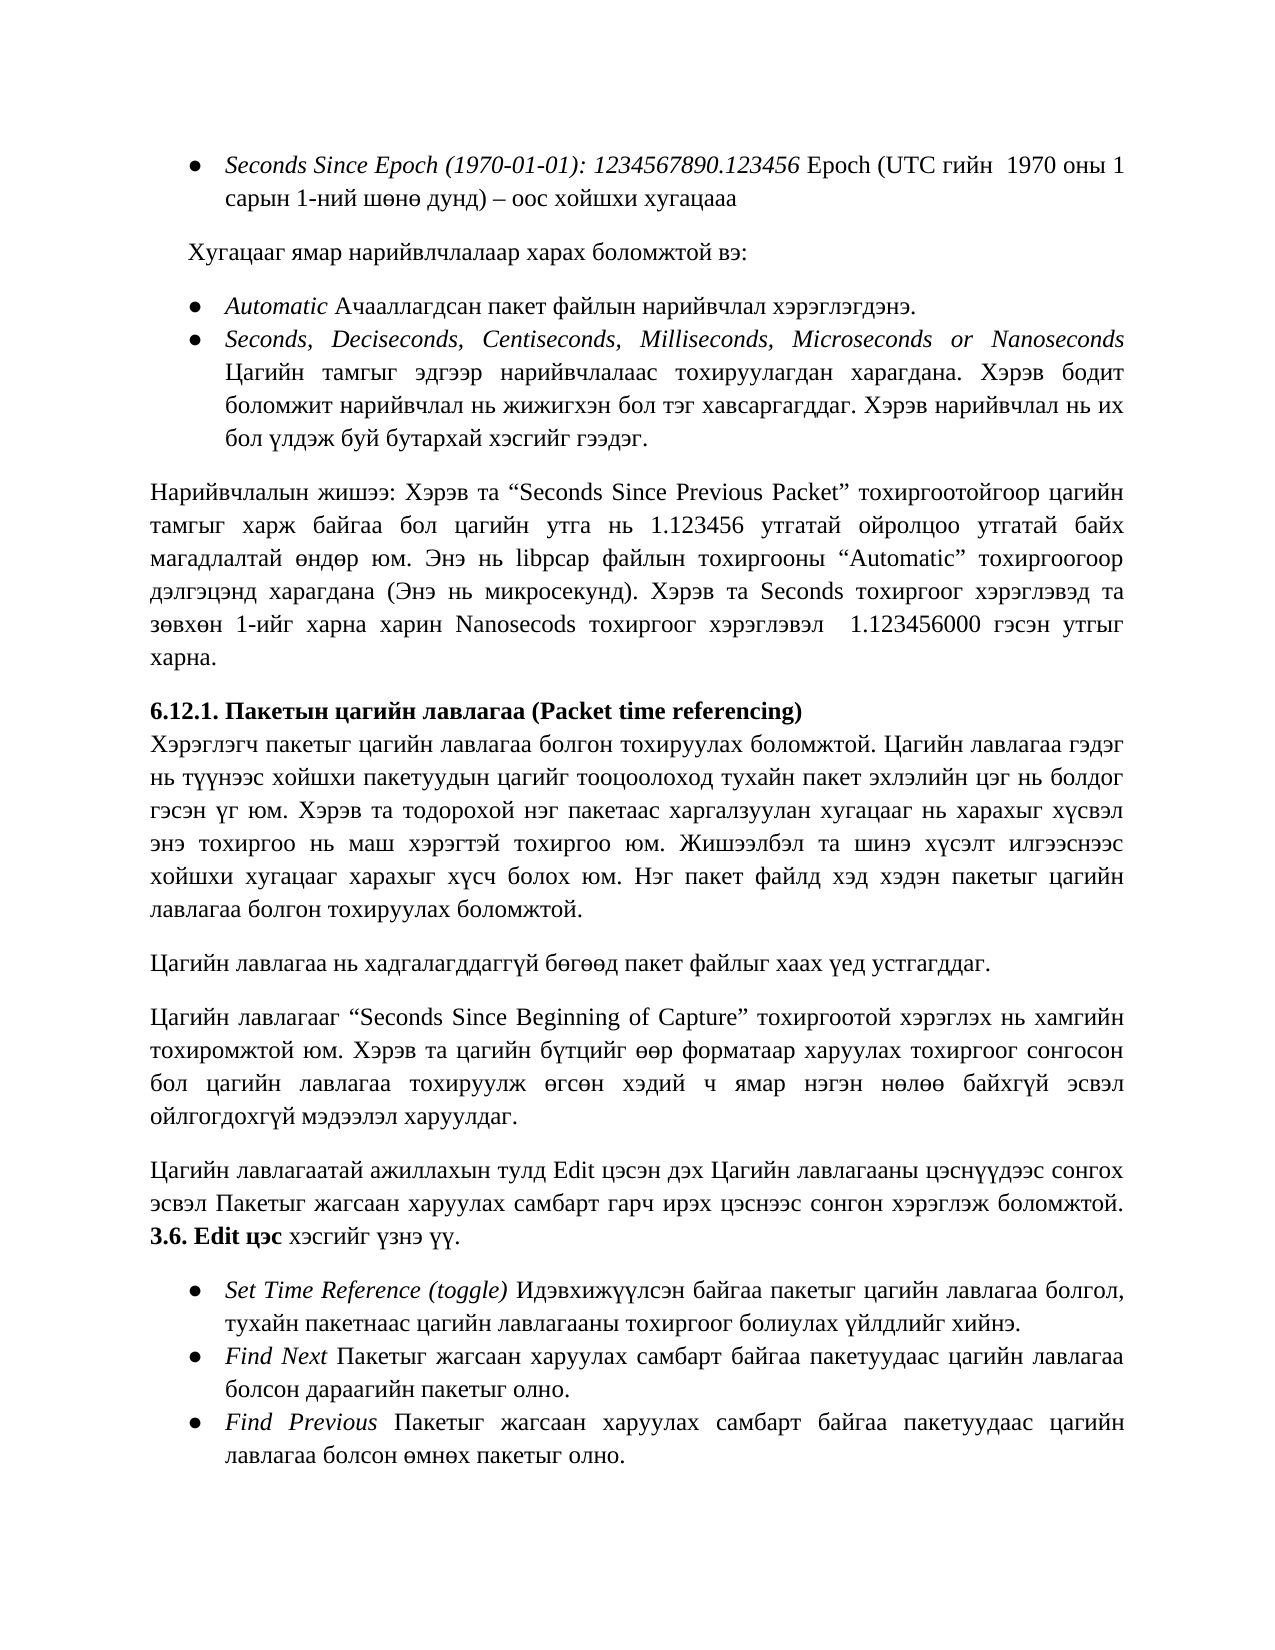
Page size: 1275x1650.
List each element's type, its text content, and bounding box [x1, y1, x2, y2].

text Цагийн лавлагаа нь хадгалагддаггүй бөгөөд пакет файлыг хаах үед устгагддаг. [150, 948, 1125, 977]
subtitle 6.12.1. Пакетын цагийн лавлагаа (Packet time referencing) [150, 696, 1125, 725]
text Хэрэглэгч пакетыг цагийн лавлагаа болгон тохируулах боломжтой. Цагийн лавлагаа гэдэг нь түүнээс хойшхи пакетуудын цагийг тооцоолоход тухайн пакет эхлэлийн цэг нь болдог гэсэн үг юм. Хэрэв та тодорохой нэг пакетаас харгалзуулан хугацааг нь харахыг хүсвэл энэ тохиргоо нь маш хэрэгтэй тохиргоо юм. Жишээлбэл та шинэ хүсэлт илгээснээс хойшхи хугацааг харахыг хүсч болох юм. Нэг пакет файлд хэд хэдэн пакетыг цагийн лавлагаа болгон тохируулах боломжтой. [150, 729, 1125, 923]
text Хугацааг ямар нарийвлчлалаар харах боломжтой вэ: [187, 237, 1125, 266]
list Seconds, Deciseconds, Centiseconds, Milliseconds, Microseconds or Nanoseconds Цагийн тамгыг эдгээр нарийвчлалаас тохируулагдан харагдана. Хэрэв бодит боломжит нарийвчлал нь жижигхэн бол тэг хавсаргагддаг. Хэрэв нарийвчлал нь их бол үлдэж буй бутархай хэсгийг гээдэг. [187, 324, 1125, 452]
list Find Next Пакетыг жагсаан харуулах самбарт байгаа пакетуудаас цагийн лавлагаа болсон дараагийн пакетыг олно. [187, 1341, 1125, 1403]
list Find Previous Пакетыг жагсаан харуулах самбарт байгаа пакетуудаас цагийн лавлагаа болсон өмнөх пакетыг олно. [187, 1407, 1125, 1469]
list Seconds Since Epoch (1970-01-01): 1234567890.123456 Epoch (UTC гийн 1970 оны 1 сарын 1-ний шөнө дунд) – оос хойшхи хугацааа [187, 150, 1125, 212]
list Automatic Ачааллагдсан пакет файлын нарийвчлал хэрэглэгдэнэ. [187, 291, 1125, 320]
list Set Time Reference (toggle) Идэвхижүүлсэн байгаа пакетыг цагийн лавлагаа болгол, тухайн пакетнаас цагийн лавлагааны тохиргоог болиулах үйлдлийг хийнэ. [187, 1274, 1125, 1336]
text Цагийн лавлагааг “Seconds Since Beginning of Capture” тохиргоотой хэрэглэх нь хамгийн тохиромжтой юм. Хэрэв та цагийн бүтцийг өөр форматаар харуулах тохиргоог сонгосон бол цагийн лавлагаа тохируулж өгсөн хэдий ч ямар нэгэн нөлөө байхгүй эсвэл ойлгогдохгүй мэдээлэл харуулдаг. [150, 1002, 1125, 1129]
text Нарийвчлалын жишээ: Хэрэв та “Seconds Since Previous Packet” тохиргоотойгоор цагийн тамгыг харж байгаа бол цагийн утга нь 1.123456 утгатай ойролцоо утгатай байх магадлалтай өндөр юм. Энэ нь libpcap файлын тохиргооны “Automatic” тохиргоогоор дэлгэцэнд харагдана (Энэ нь микросекунд). Хэрэв та Seconds тохиргоог хэрэглэвэд та зөвхөн 1-ийг харна харин Nanosecods тохиргоог хэрэглэвэл 1.123456000 гэсэн утгыг харна. [150, 477, 1125, 671]
text Цагийн лавлагаатай ажиллахын тулд Edit цэсэн дэх Цагийн лавлагааны цэснүүдээс сонгох эсвэл Пакетыг жагсаан харуулах самбарт гарч ирэх цэснээс сонгон хэрэглэж боломжтой. 3.6. Edit цэс хэсгийг үзнэ үү. [150, 1155, 1125, 1249]
